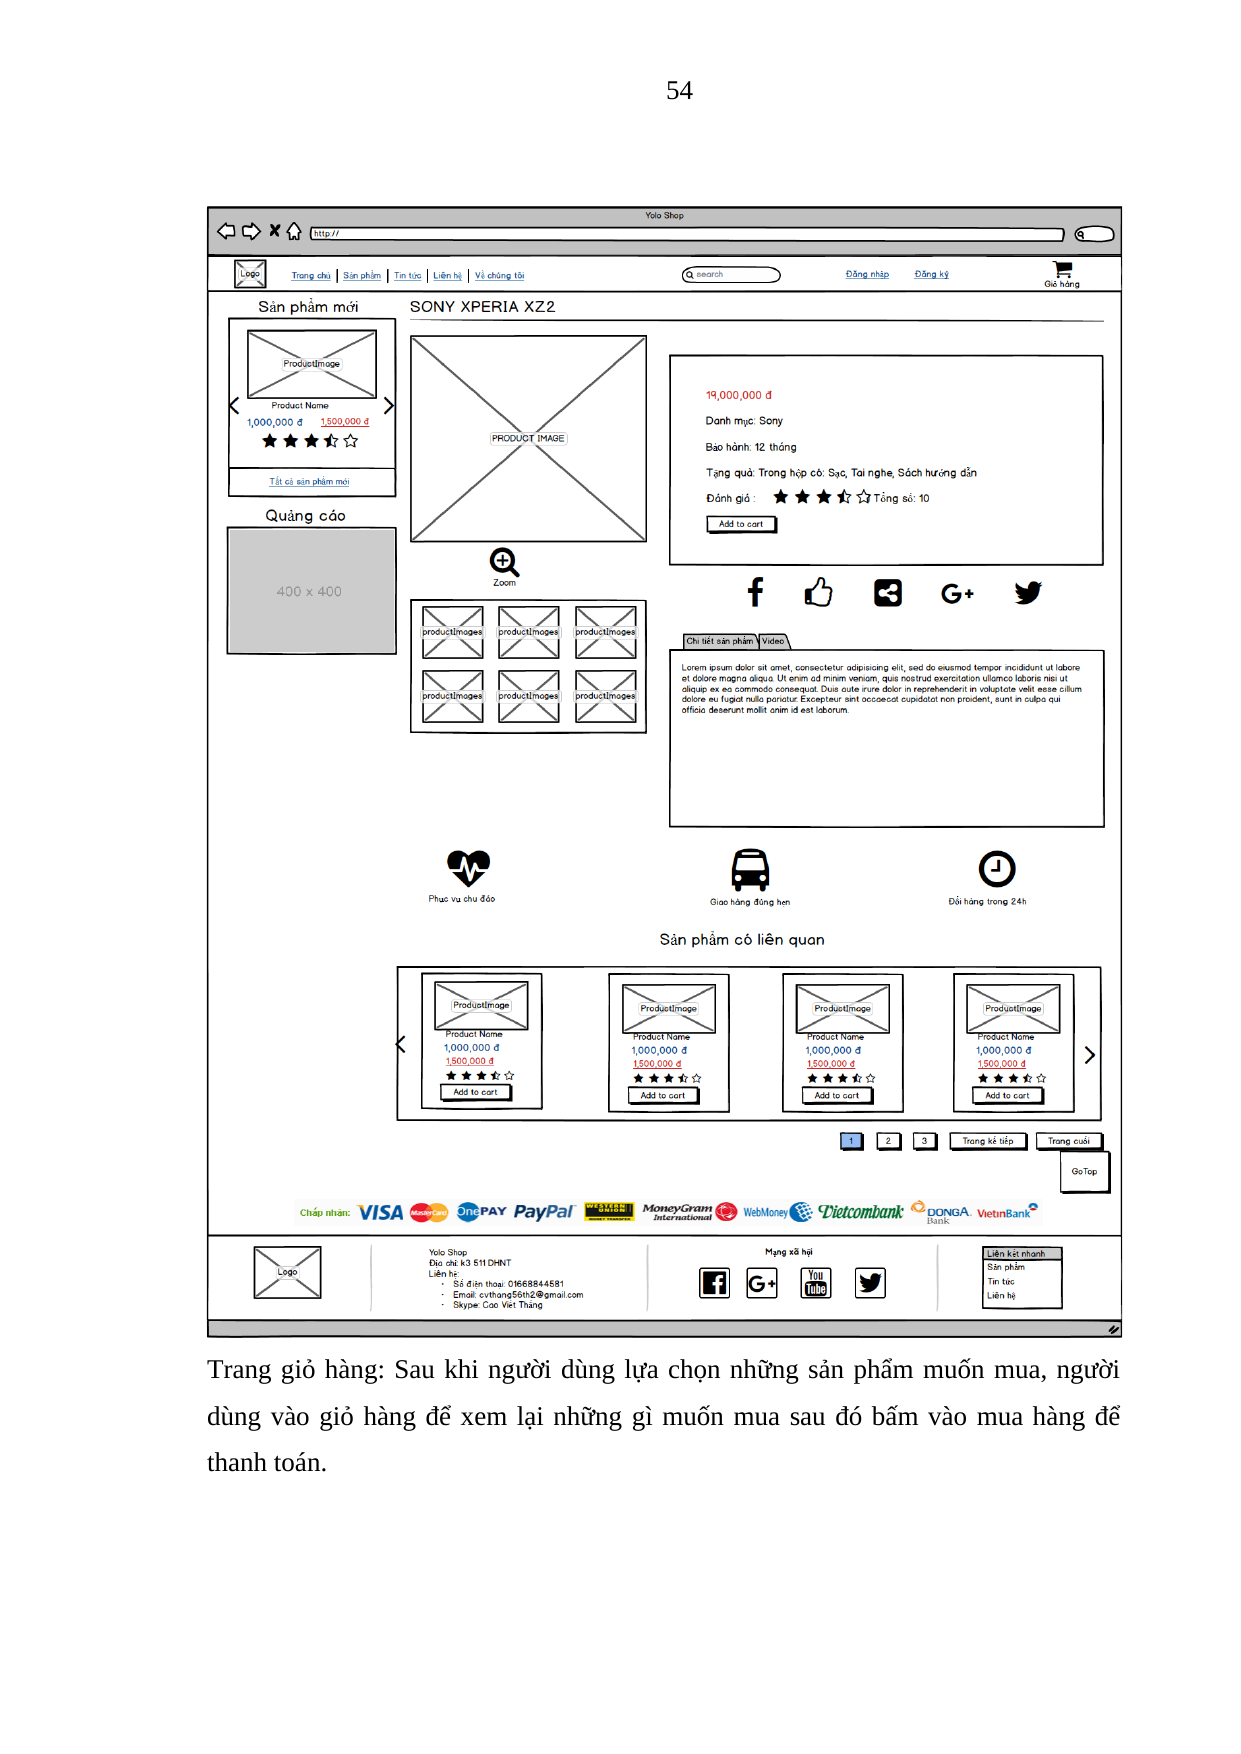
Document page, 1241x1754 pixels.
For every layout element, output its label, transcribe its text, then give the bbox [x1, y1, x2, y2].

text Trang giỏ hàng: Sau khi người dùng lựa chọn những sản phẩm muốn mua, người dùng vào giỏ hàng để xem lại những gì muốn mua sau đó bấm vào mua hàng để thanh toán. [207, 1353, 1122, 1477]
picture [206, 206, 1123, 1338]
